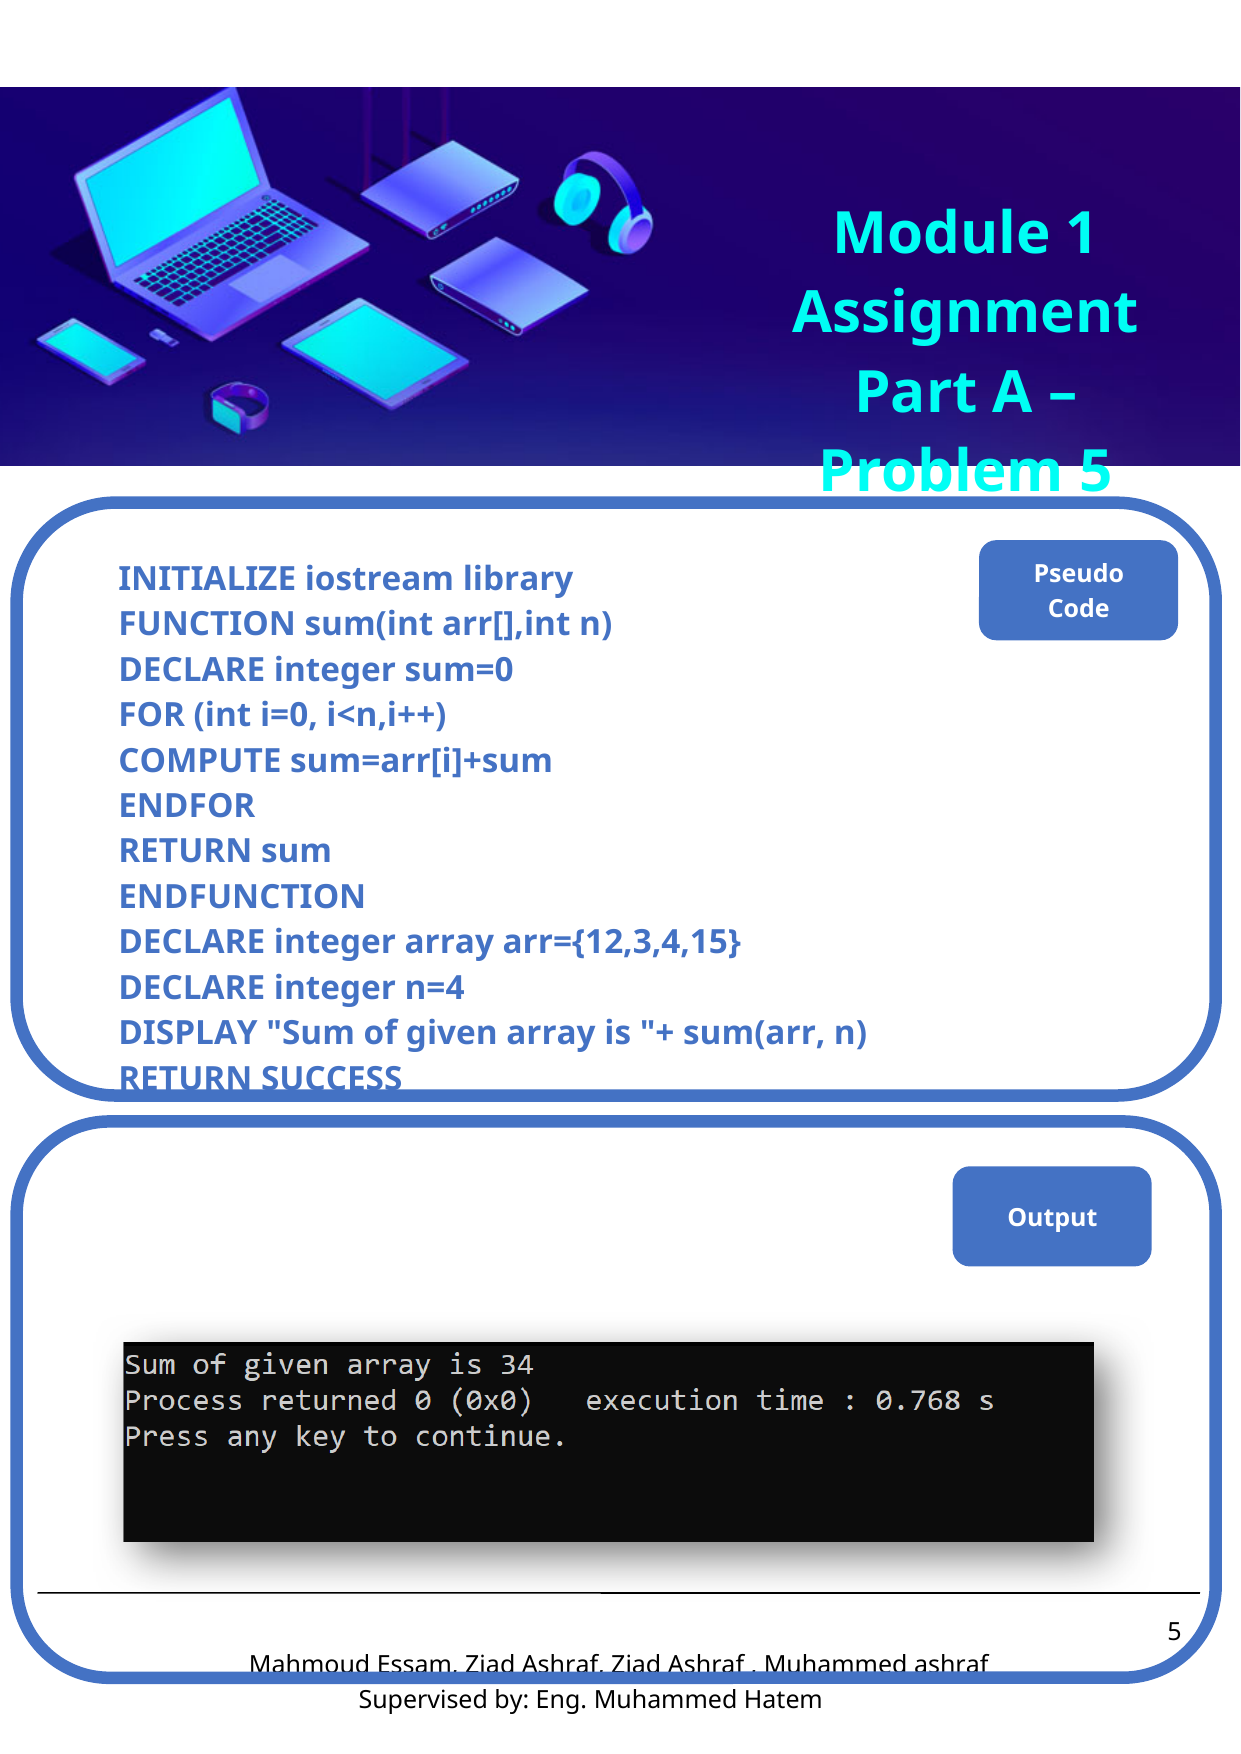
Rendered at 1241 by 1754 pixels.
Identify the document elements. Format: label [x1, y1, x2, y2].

picture [832, 457, 843, 466]
picture [123, 1342, 1094, 1542]
picture [0, 87, 1241, 466]
